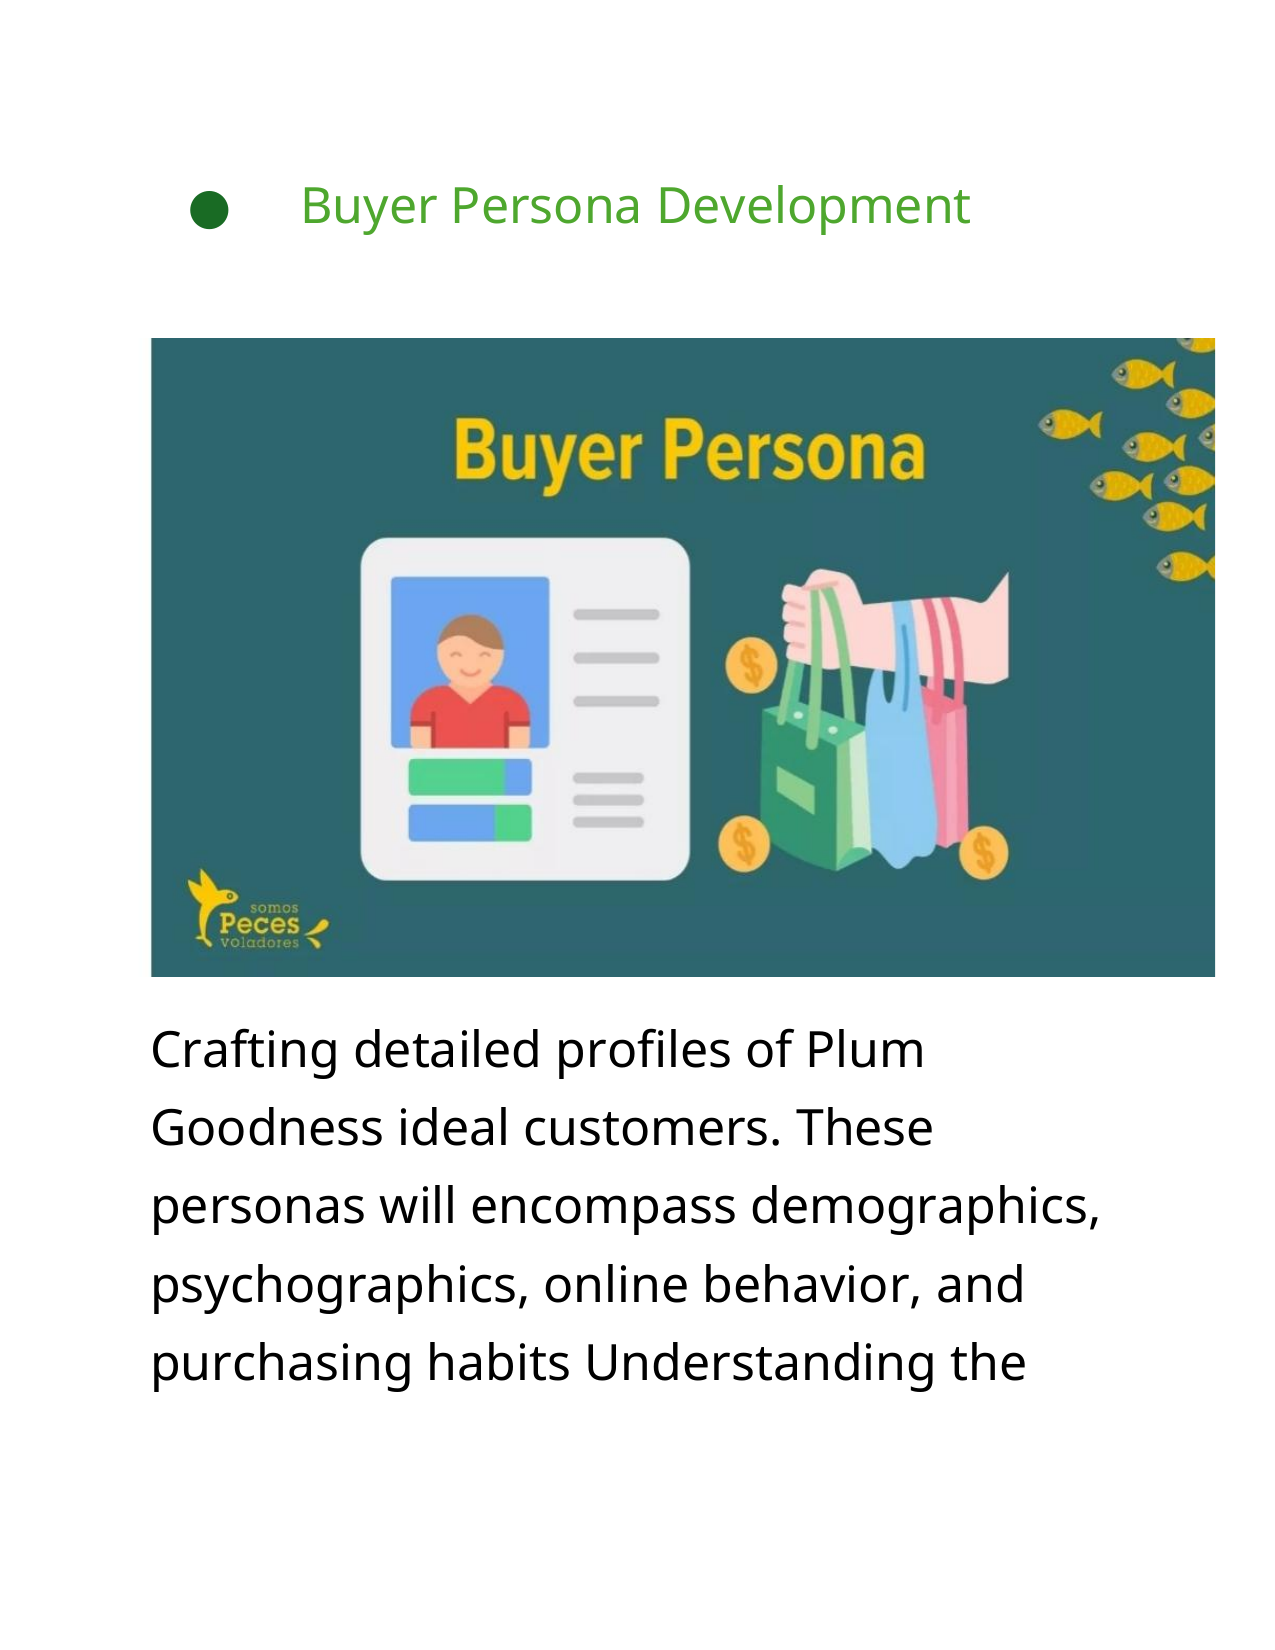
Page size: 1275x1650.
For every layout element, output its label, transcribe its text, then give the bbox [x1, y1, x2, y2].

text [150, 977, 1125, 1395]
picture [123, 338, 1216, 977]
list Buyer Persona Development [187, 150, 1125, 252]
